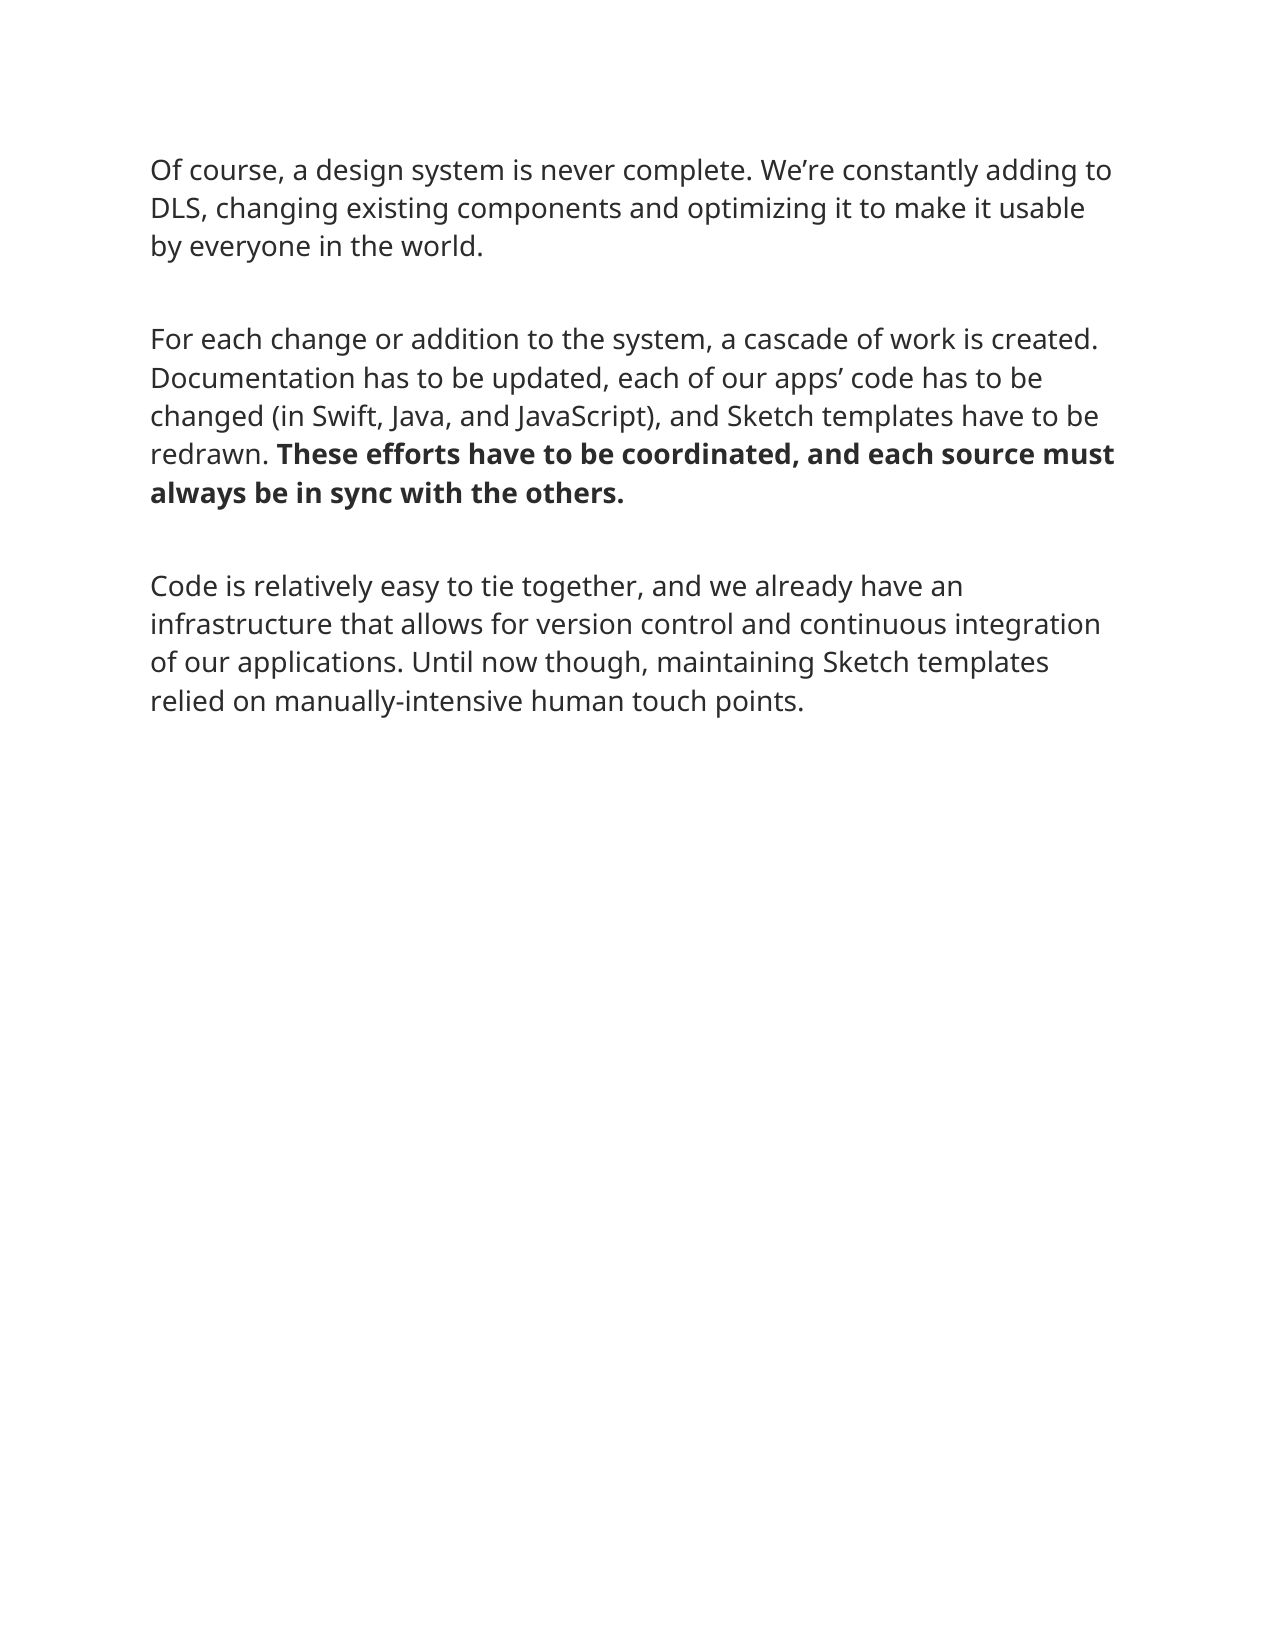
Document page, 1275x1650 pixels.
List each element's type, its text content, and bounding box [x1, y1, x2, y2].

text For each change or addition to the system, a cascade of work is created. Documentation has to be updated, each of our apps’ code has to be changed (in Swift, Java, and JavaScript), and Sketch templates have to be redrawn. These efforts have to be coordinated, and each source must always be in sync with the others. [150, 320, 1125, 511]
text Of course, a design system is never complete. We’re constantly adding to DLS, changing existing components and optimizing it to make it usable by everyone in the world. [150, 150, 1125, 265]
text Code is relatively easy to tie together, and we already have an infrastructure that allows for version control and continuous integration of our applications. Until now though, maintaining Sketch templates relied on manually-intensive human touch points. [150, 566, 1125, 719]
